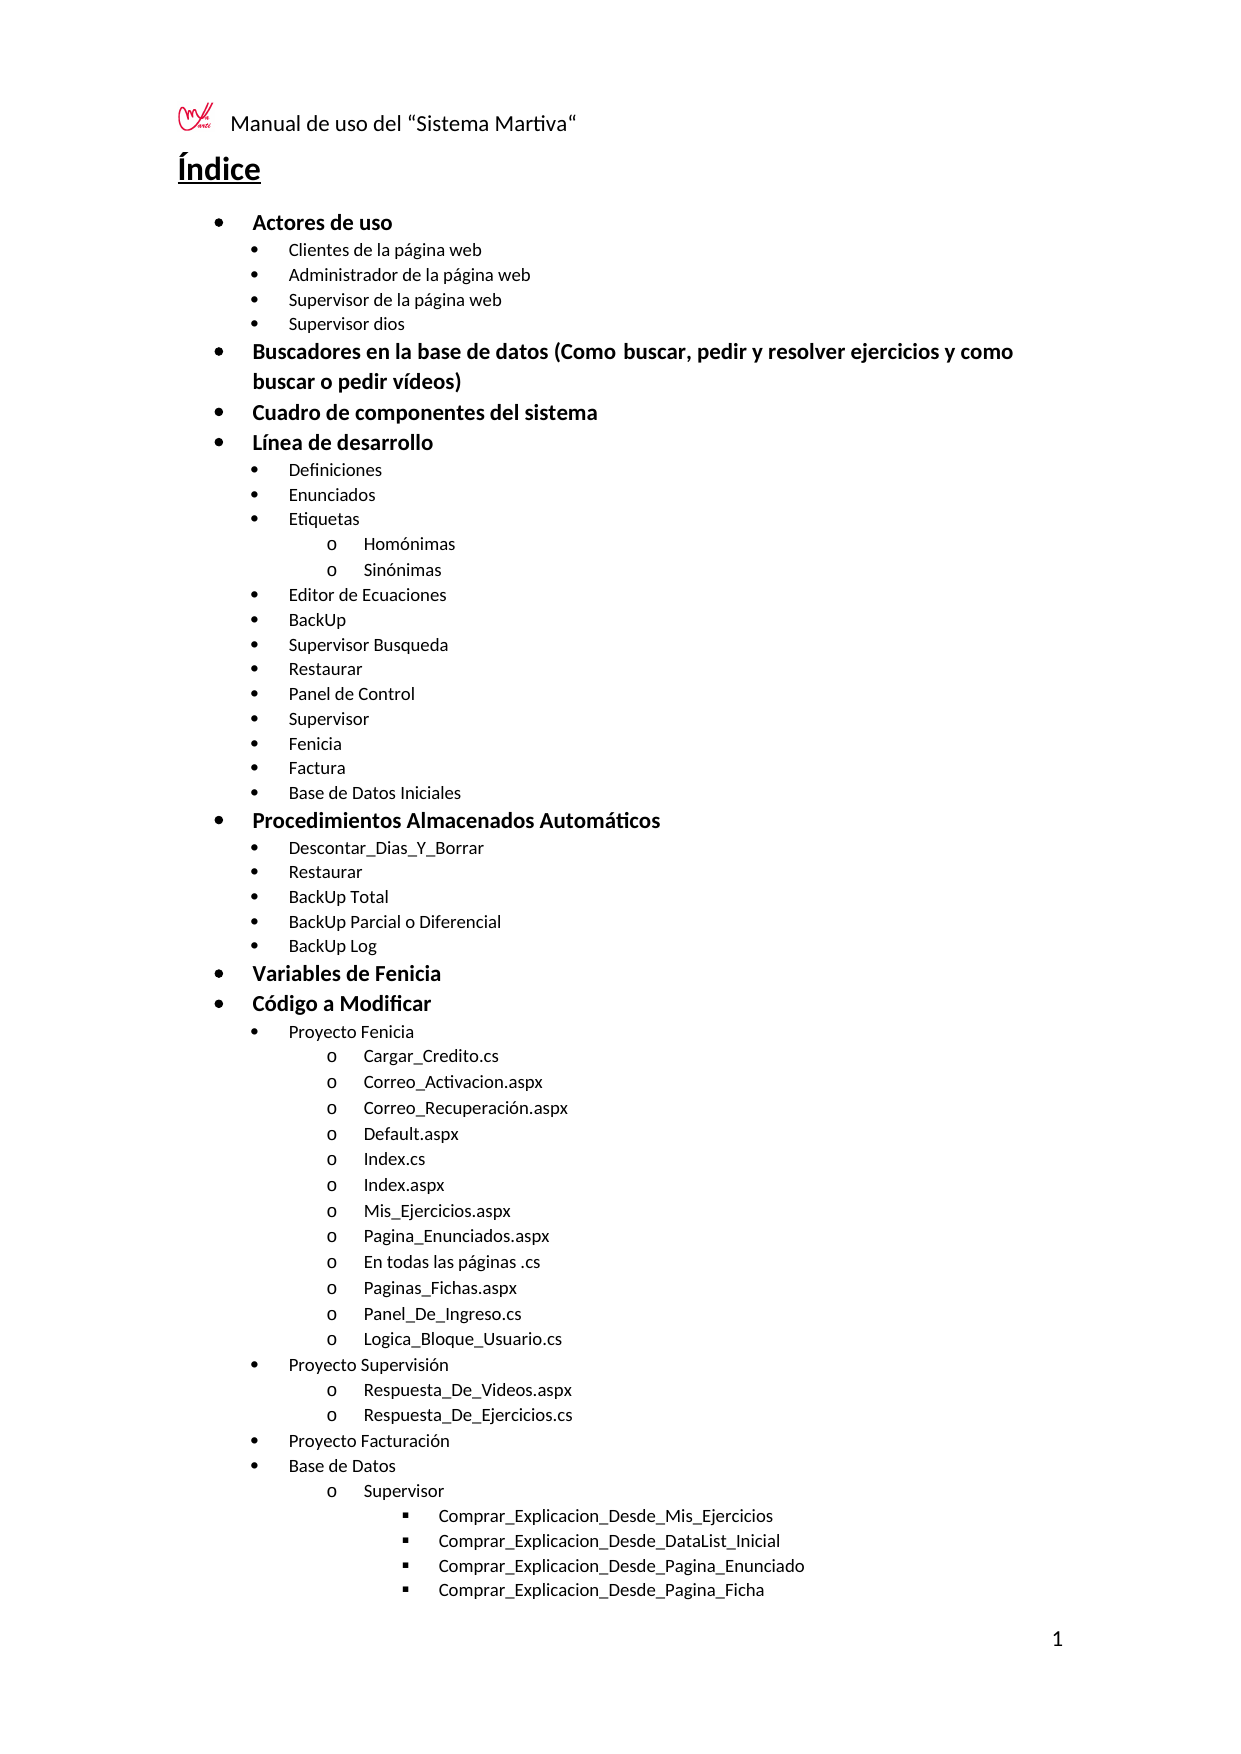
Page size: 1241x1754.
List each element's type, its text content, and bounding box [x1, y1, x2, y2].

list Index.cs [326, 1147, 1063, 1171]
list Cargar_Credito.cs [326, 1044, 1063, 1068]
list Comprar_Explicacion_Desde_Pagina_Enunciado [401, 1554, 1063, 1577]
list Definiciones [251, 458, 1063, 481]
list Respuesta_De_Videos.aspx [326, 1378, 1063, 1402]
list Clientes de la página web [251, 238, 1063, 261]
list Supervisor [251, 707, 1063, 730]
list Variables de Fenicia [215, 959, 1063, 987]
list Base de Datos Iniciales [251, 781, 1063, 804]
list Homónimas [326, 532, 1063, 556]
list Editor de Ecuaciones [251, 583, 1063, 606]
list Supervisor Busqueda [251, 633, 1063, 656]
list Sinónimas [326, 558, 1063, 582]
list Actores de uso [215, 208, 1063, 236]
list Factura [251, 756, 1063, 779]
list Paginas_Fichas.aspx [326, 1276, 1063, 1300]
list Correo_Recuperación.aspx [326, 1096, 1063, 1120]
list Proyecto Fenicia [251, 1020, 1063, 1043]
list Supervisor dios [251, 312, 1063, 335]
list Código a Modificar [215, 989, 1063, 1018]
list En todas las páginas .cs [326, 1250, 1063, 1274]
list BackUp Total [251, 885, 1063, 908]
list Administrador de la página web [251, 263, 1063, 286]
list Supervisor de la página web [251, 288, 1063, 311]
list Buscadores en la base de datos (Como buscar, pedir y resolver ejercicios y como buscar o pedir vídeos) [215, 337, 1063, 395]
list Base de Datos [251, 1454, 1063, 1477]
list Correo_Activacion.aspx [326, 1070, 1063, 1094]
list Respuesta_De_Ejercicios.cs [326, 1404, 1063, 1427]
list Index.aspx [326, 1173, 1063, 1197]
list Línea de desarrollo [215, 428, 1063, 456]
text Índice [177, 148, 1063, 188]
list Supervisor [326, 1479, 1063, 1503]
list Default.aspx [326, 1122, 1063, 1146]
list Procedimientos Almacenados Automáticos [215, 806, 1063, 834]
list Comprar_Explicacion_Desde_DataList_Inicial [401, 1529, 1063, 1552]
picture [177, 101, 215, 132]
list BackUp [251, 608, 1063, 631]
list Proyecto Facturación [251, 1429, 1063, 1452]
list Comprar_Explicacion_Desde_Pagina_Ficha [401, 1578, 1063, 1601]
list Proyecto Supervisión [251, 1353, 1063, 1376]
list Cuadro de componentes del sistema [215, 398, 1063, 426]
list Etiquetas [251, 507, 1063, 530]
list Fenicia [251, 732, 1063, 754]
list Descontar_Dias_Y_Borrar [251, 836, 1063, 859]
list Restaurar [251, 658, 1063, 681]
list BackUp Parcial o Diferencial [251, 910, 1063, 933]
list BackUp Log [251, 935, 1063, 958]
list Comprar_Explicacion_Desde_Mis_Ejercicios [401, 1504, 1063, 1527]
list Restaurar [251, 861, 1063, 883]
list Enunciados [251, 483, 1063, 506]
list Mis_Ejercicios.aspx [326, 1199, 1063, 1223]
list Panel de Control [251, 682, 1063, 705]
list Panel_De_Ingreso.cs [326, 1302, 1063, 1326]
list Pagina_Enunciados.aspx [326, 1224, 1063, 1248]
list Logica_Bloque_Usuario.cs [326, 1327, 1063, 1351]
